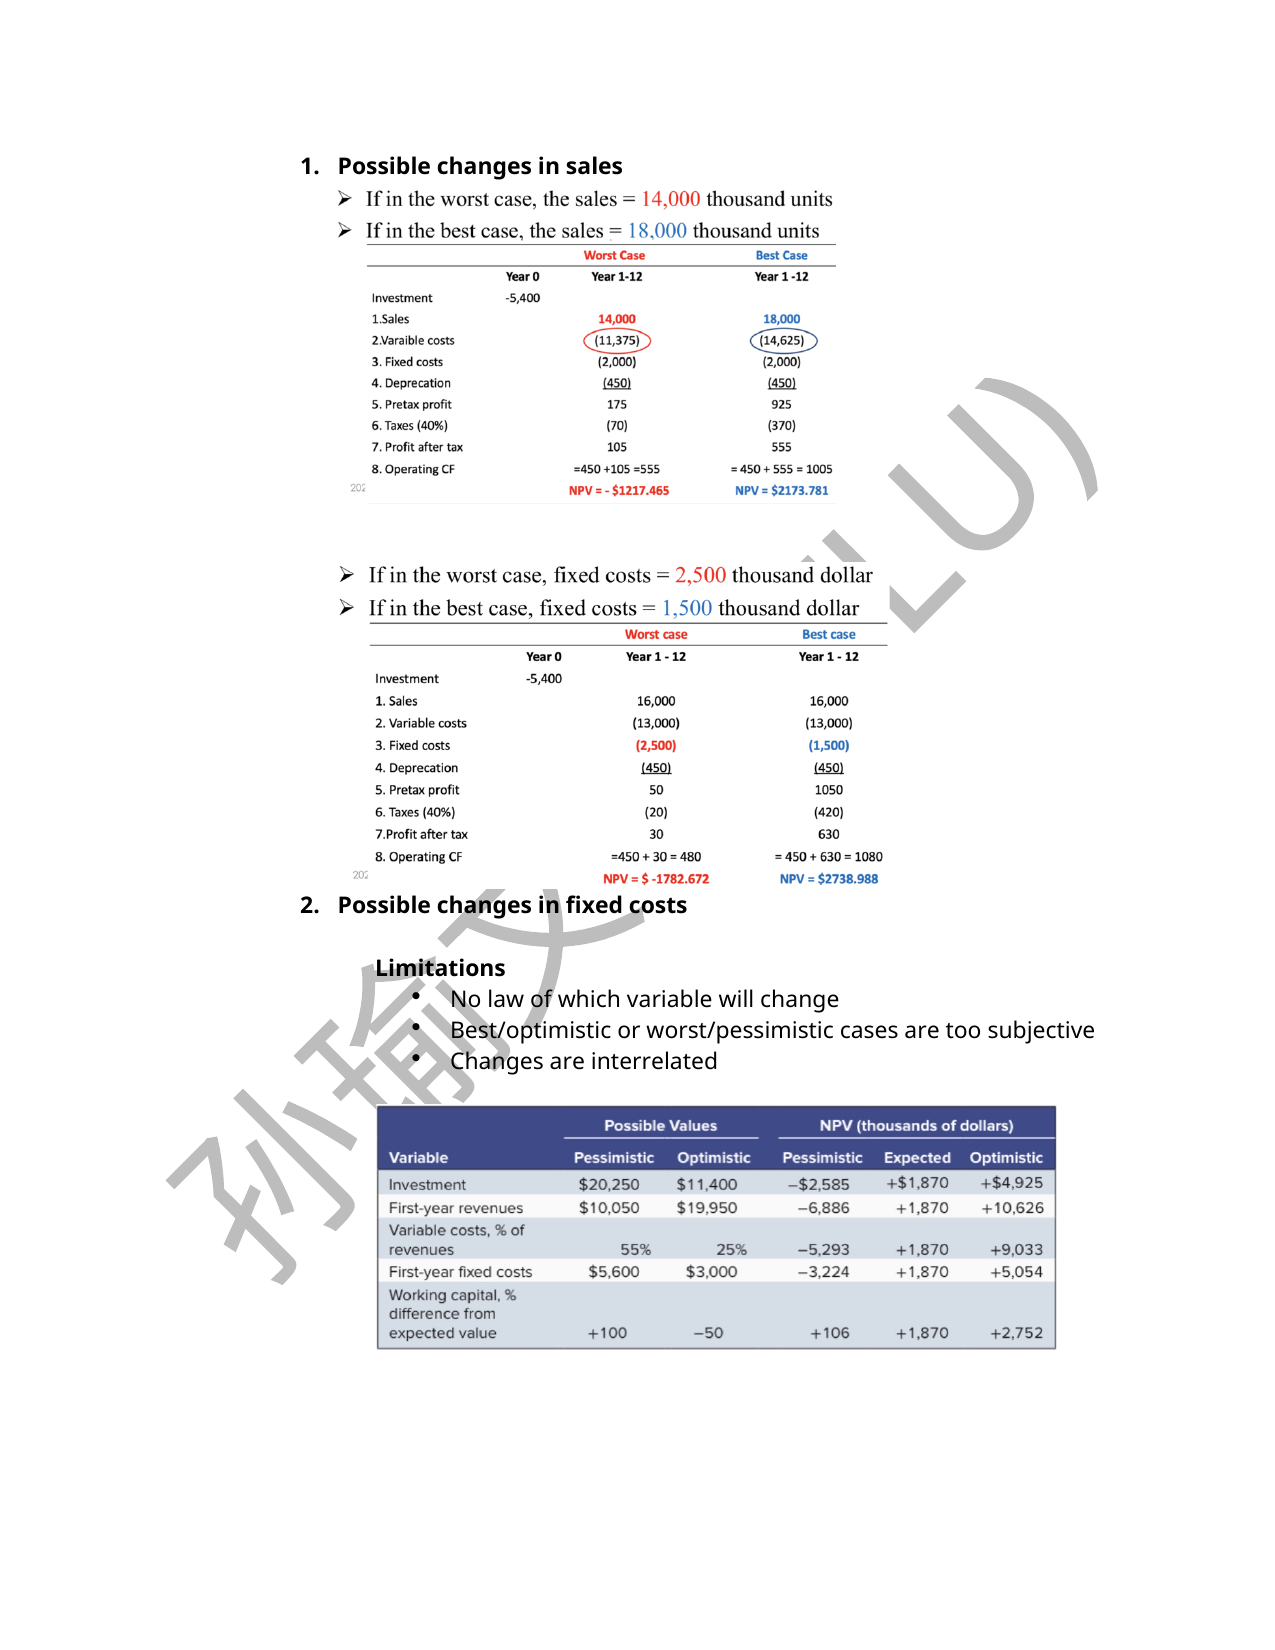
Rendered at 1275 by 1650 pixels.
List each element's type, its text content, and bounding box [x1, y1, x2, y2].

text Limitations [375, 951, 1125, 983]
picture [337, 186, 836, 504]
list No law of which variable will change [412, 983, 1125, 1014]
list Changes are interrelated [412, 1045, 1125, 1076]
picture [337, 562, 890, 889]
picture [376, 1104, 1057, 1350]
list Best/optimistic or worst/pessimistic cases are too subjective [412, 1014, 1125, 1045]
list Possible changes in sales [300, 150, 1125, 181]
